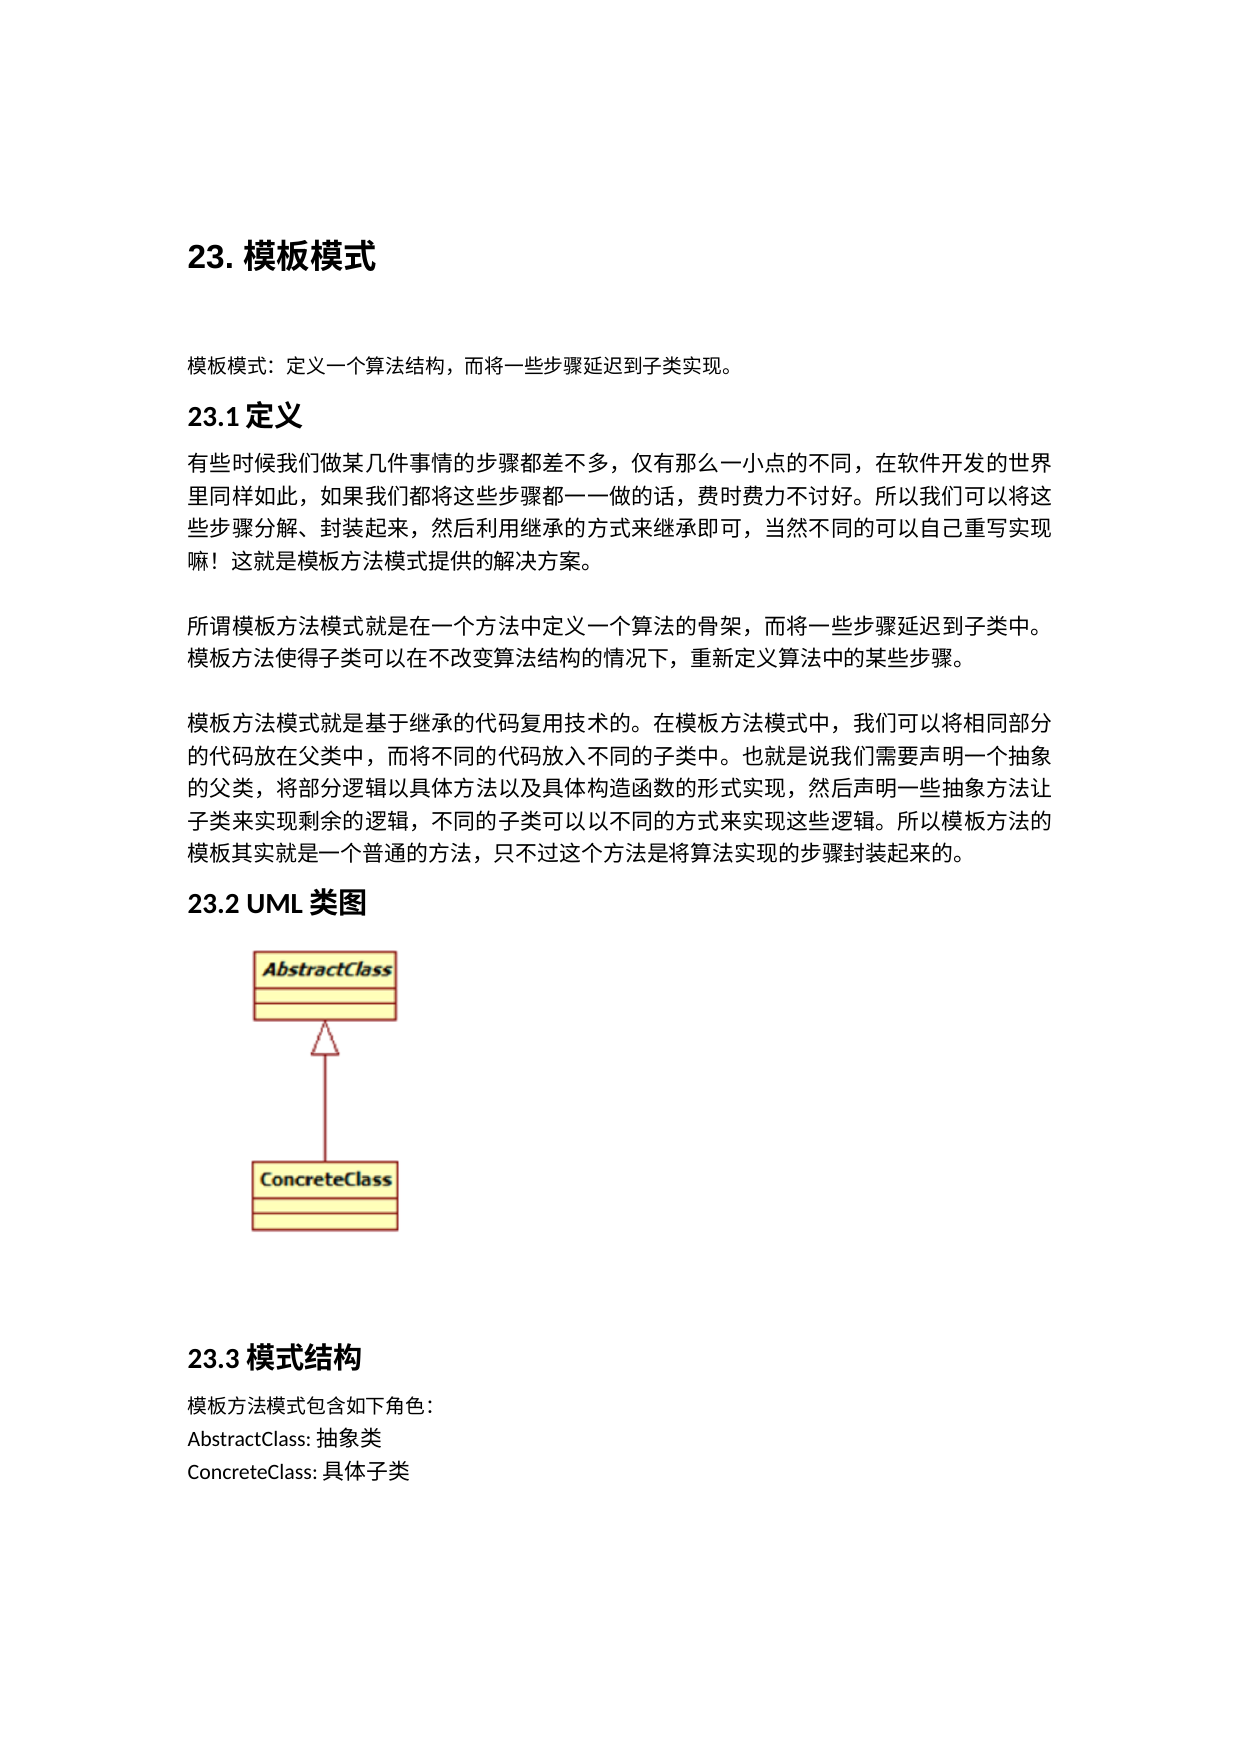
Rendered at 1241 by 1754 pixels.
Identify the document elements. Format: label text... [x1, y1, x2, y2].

text 有些时候我们做某几件事情的步骤都差不多，仅有那么一小点的不同，在软件开发的世界里同样如此，如果我们都将这些步骤都一一做的话，费时费力不讨好。所以我们可以将这些步骤分解、封装起来，然后利用继承的方式来继承即可，当然不同的可以自己重写实现嘛！这就是模板方法模式提供的解决方案。 [187, 446, 1053, 576]
subtitle 23.1定义 [187, 381, 1053, 446]
text 模板模式：定义一个算法结构，而将一些步骤延迟到子类实现。 [187, 348, 1053, 381]
subtitle 模板模式 [187, 222, 1053, 287]
subtitle 23.3 模式结构 [187, 1323, 1053, 1388]
text 模板方法模式就是基于继承的代码复用技术的。在模板方法模式中，我们可以将相同部分的代码放在父类中，而将不同的代码放入不同的子类中。也就是说我们需要声明一个抽象的父类，将部分逻辑以具体方法以及具体构造函数的形式实现，然后声明一些抽象方法让子类来实现剩余的逻辑，不同的子类可以以不同的方式来实现这些逻辑。所以模板方法的模板其实就是一个普通的方法，只不过这个方法是将算法实现的步骤封装起来的。 [187, 706, 1053, 868]
text 所谓模板方法模式就是在一个方法中定义一个算法的骨架，而将一些步骤延迟到子类中。模板方法使得子类可以在不改变算法结构的情况下，重新定义算法中的某些步骤。 [187, 608, 1053, 673]
subtitle 23.2 UML类图 [187, 868, 1053, 933]
picture [187, 933, 879, 1262]
text 模板方法模式包含如下角色： AbstractClass: 抽象类 ConcreteClass: 具体子类 [187, 1388, 1053, 1486]
